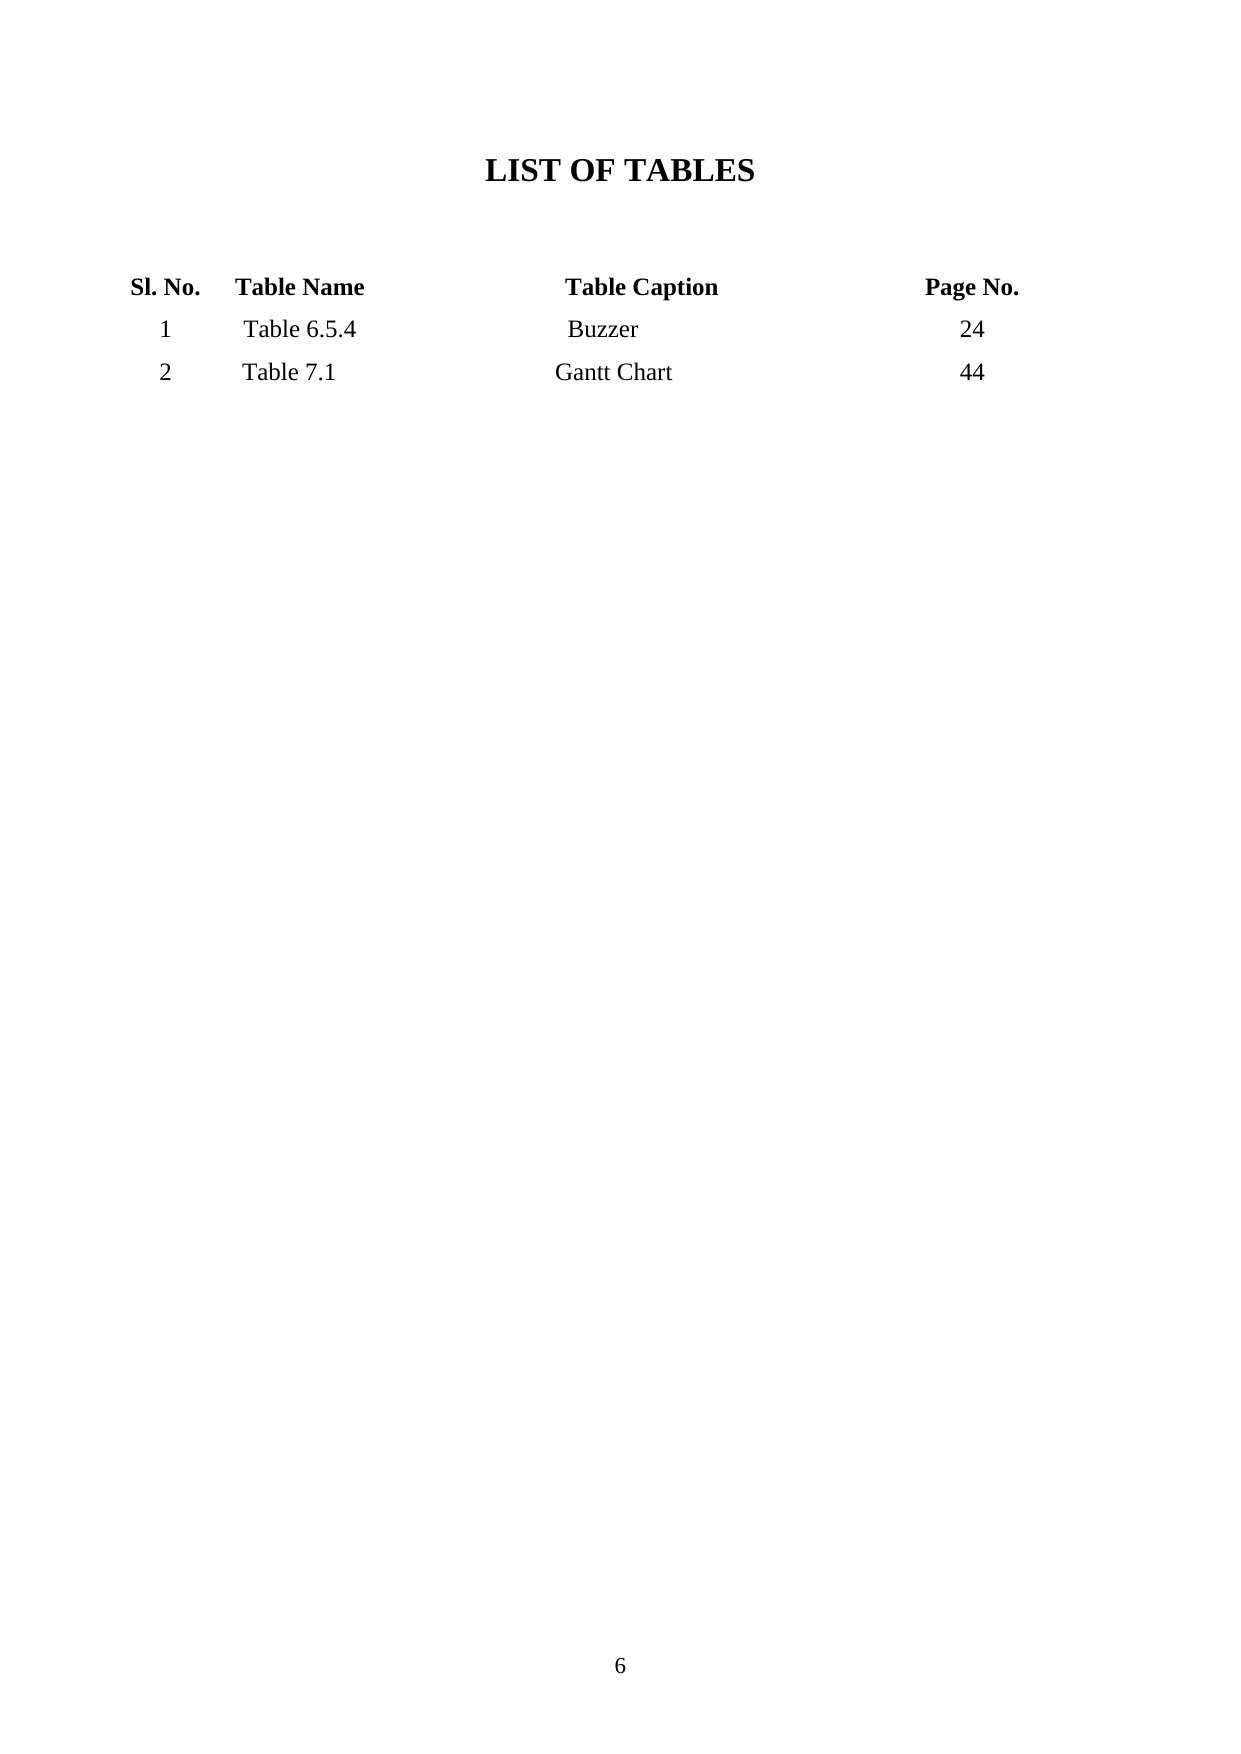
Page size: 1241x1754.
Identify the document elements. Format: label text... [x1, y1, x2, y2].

table_cell Table 6.5.4 Table 7.1 [218, 314, 381, 399]
table_cell Buzzer Gantt Chart [381, 314, 902, 399]
table_header Table Caption [381, 272, 902, 314]
table_header Page No. [902, 272, 1042, 314]
text LIST OF TABLES [112, 150, 1128, 188]
table_cell 1 2 [113, 314, 218, 399]
table_cell 24 44 [902, 314, 1042, 399]
table_header Sl. No. [113, 272, 218, 314]
table_header Table Name [218, 272, 381, 314]
